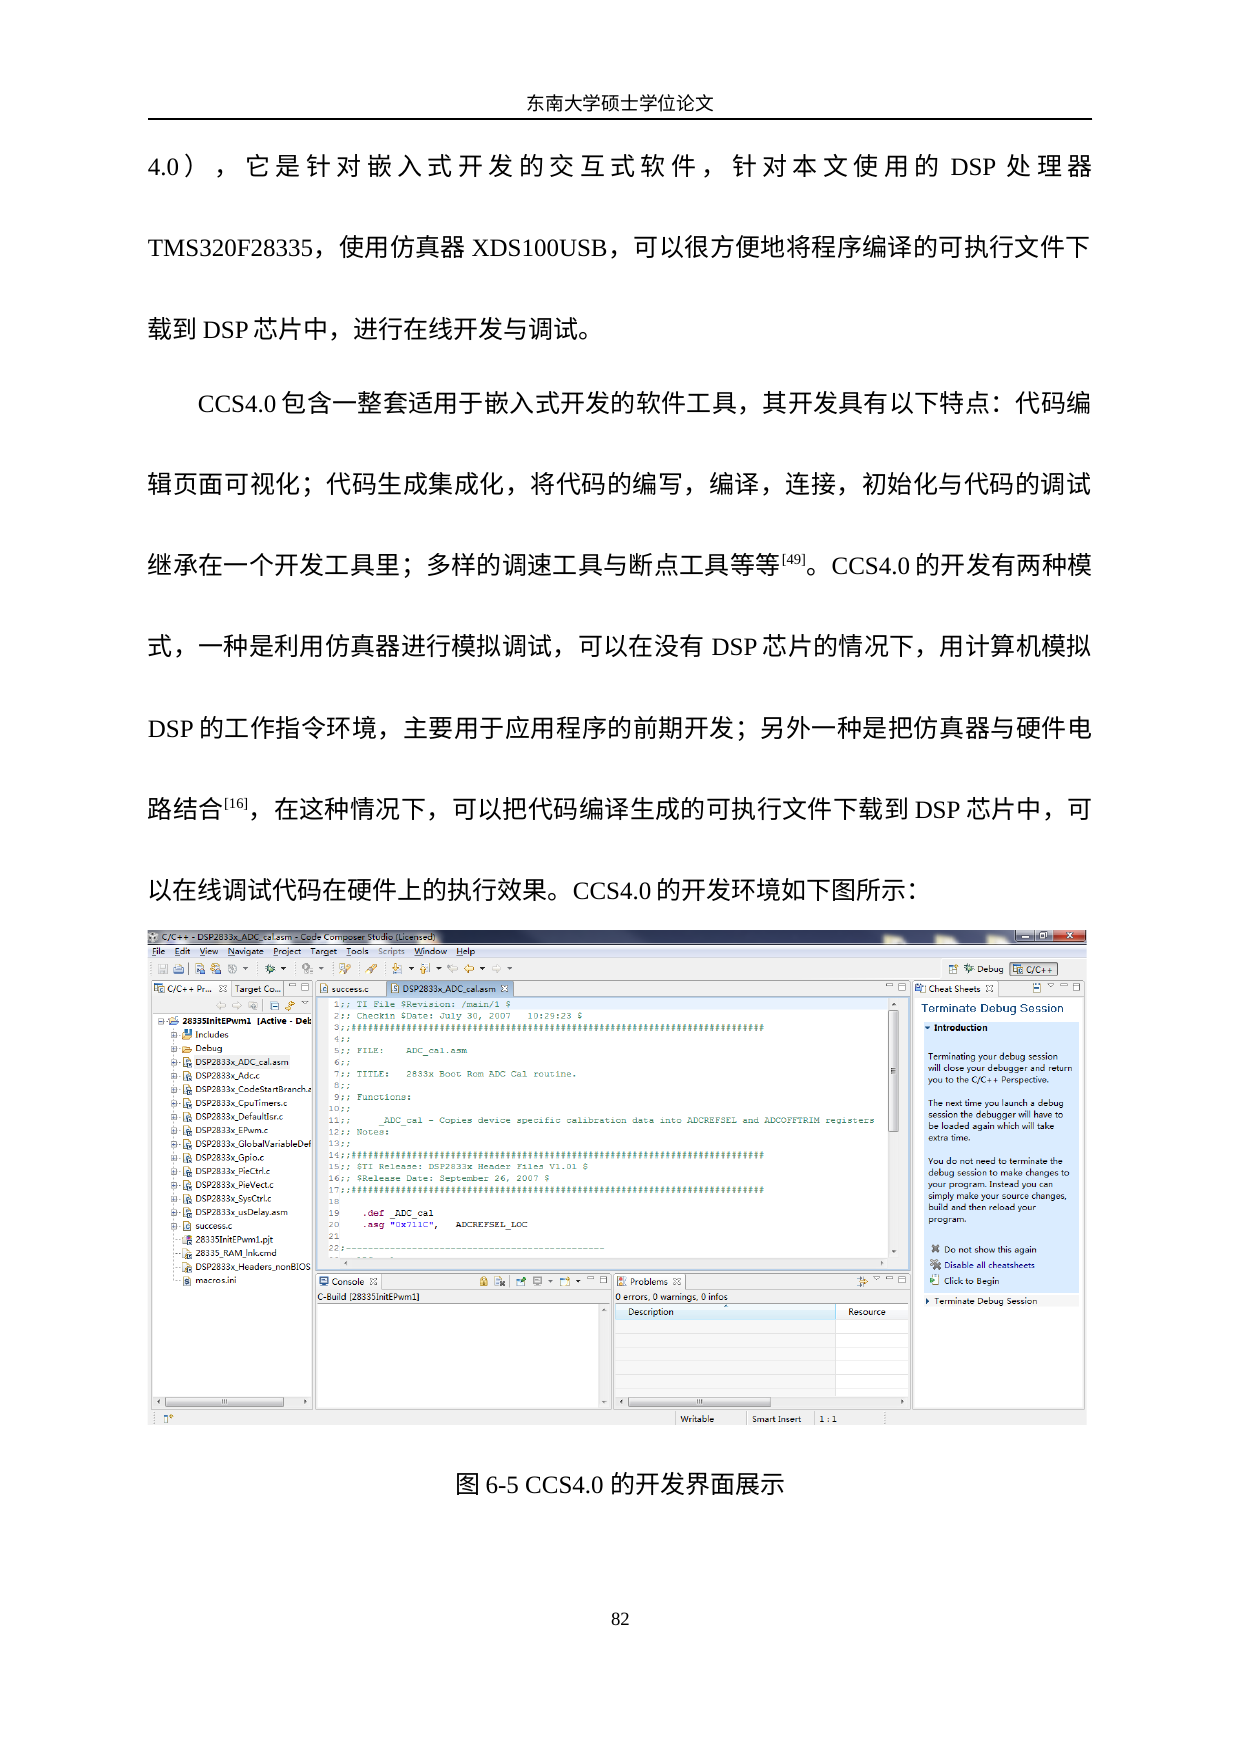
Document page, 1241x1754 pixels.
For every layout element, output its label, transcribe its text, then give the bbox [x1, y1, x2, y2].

text 图6-5 CCS4.0 的开发界面展示 [148, 1450, 1092, 1515]
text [148, 132, 1092, 360]
text CCS4.0包含一整套适用于嵌入式开发的软件工具，其开发具有以下特点：代码编辑页面可视化；代码生成集成化，将代码的编写，编译，连接，初始化与代码的调试继承在一个开发工具里；多样的调速工具与断点工具等等[49]。CCS4.0的开发有两种模式，一种是利用仿真器进行模拟调试，可以在没有DSP芯片的情况下，用计算机模拟DSP的工作指令环境，主要用于应用程序的前期开发；另外一种是把仿真器与硬件电路结合[16]，在这种情况下，可以把代码编译生成的可执行文件下载到DSP芯片中，可以在线调试代码在硬件上的执行效果。CCS4.0的开发环境如下图所示： [148, 369, 1092, 921]
picture [147, 930, 1087, 1425]
